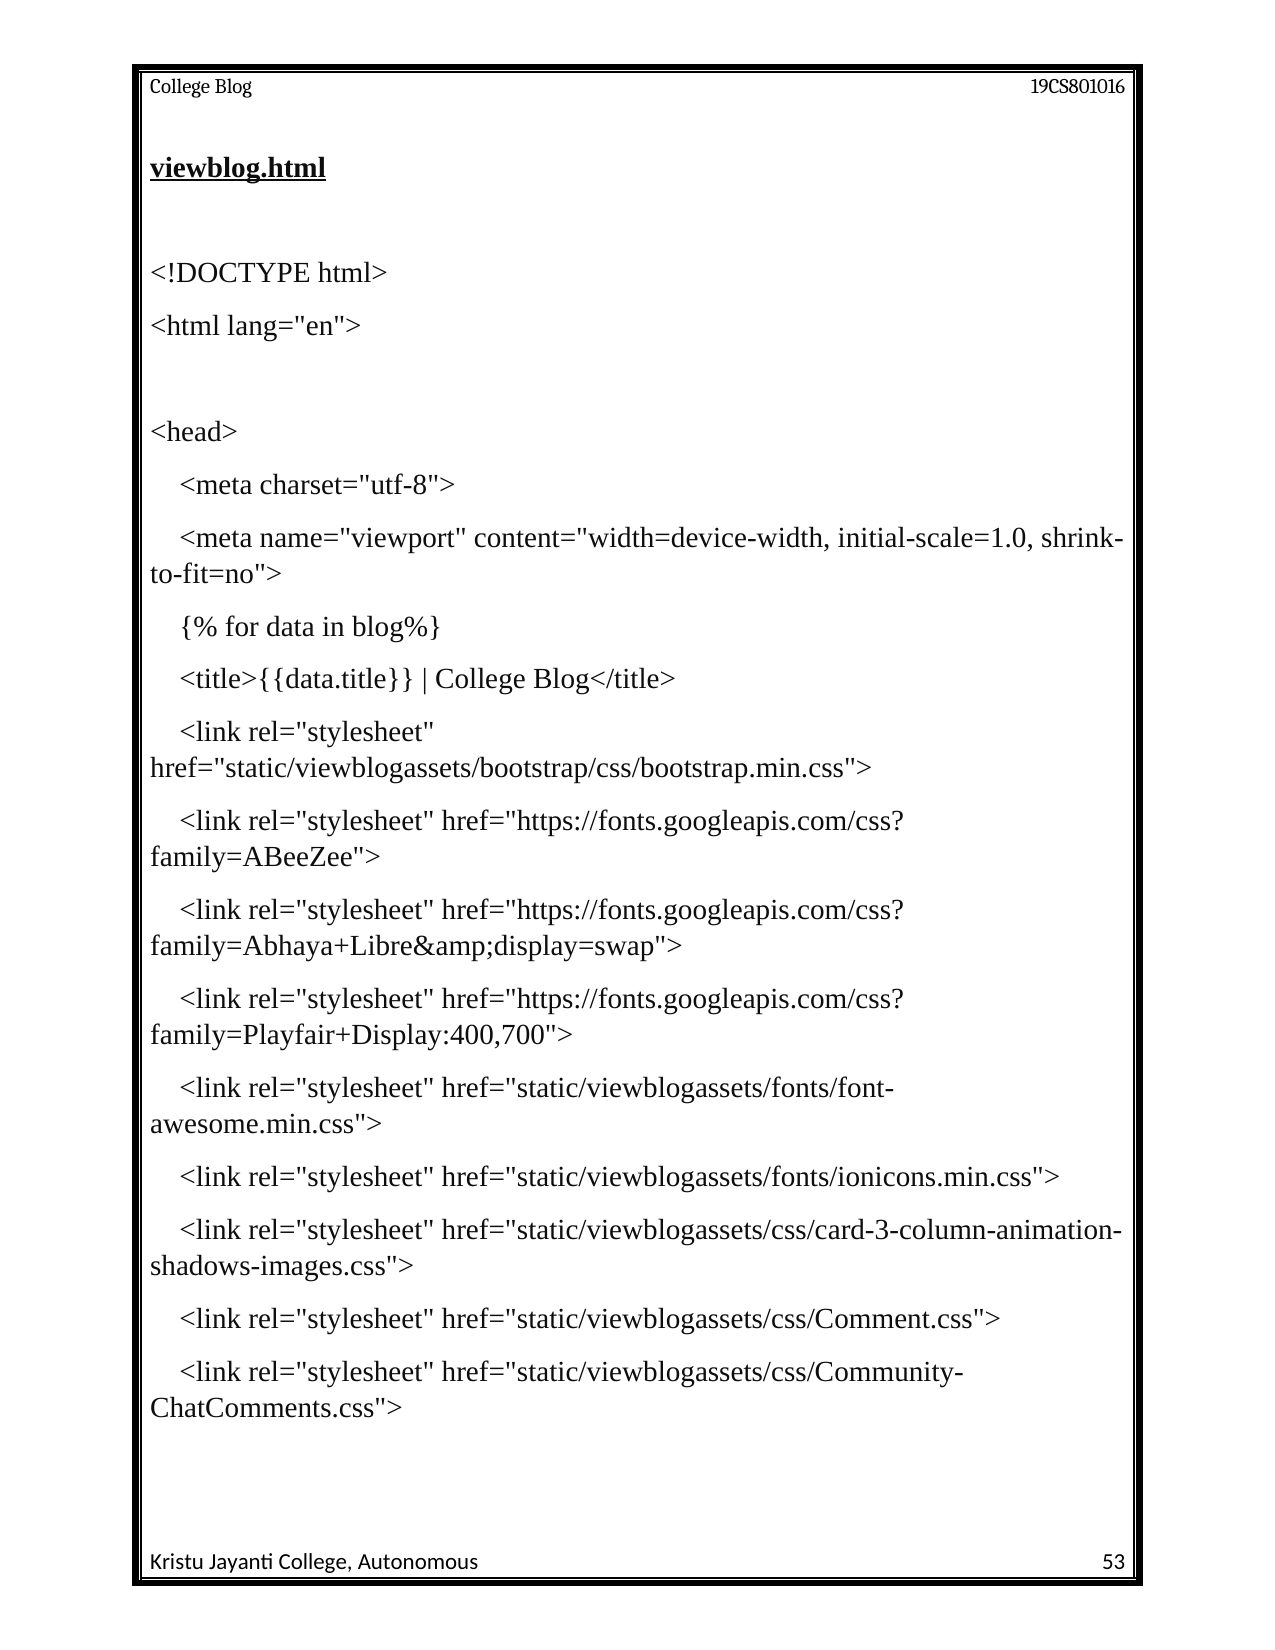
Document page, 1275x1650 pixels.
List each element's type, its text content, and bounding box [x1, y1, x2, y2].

text viewblog.html [150, 150, 1125, 183]
text <title>{{data.title}} | College Blog</title> [150, 661, 1125, 695]
text <!DOCTYPE html> [150, 256, 1125, 289]
text <link rel="stylesheet" href="static/viewblogassets/fonts/ionicons.min.css"> [150, 1159, 1125, 1193]
text <link rel="stylesheet" href="static/viewblogassets/css/Community-ChatComments.css"> [150, 1354, 1125, 1423]
text <link rel="stylesheet" href="static/viewblogassets/css/card-3-column-animation-shadows-images.css"> [150, 1212, 1125, 1282]
text <head> [150, 414, 1125, 448]
text <link rel="stylesheet" href="https://fonts.googleapis.com/css?family=Abhaya+Libre&amp;display=swap"> [150, 892, 1125, 962]
text <html lang="en"> [150, 308, 1125, 342]
text {% for data in blog%} [150, 609, 1125, 642]
text <link rel="stylesheet" href="static/viewblogassets/fonts/font-awesome.min.css"> [150, 1070, 1125, 1140]
text <link rel="stylesheet" href="https://fonts.googleapis.com/css?family=Playfair+Display:400,700"> [150, 981, 1125, 1051]
text <meta name="viewport" content="width=device-width, initial-scale=1.0, shrink-to-fit=no"> [150, 520, 1125, 589]
text <link rel="stylesheet" href="static/viewblogassets/bootstrap/css/bootstrap.min.css"> [150, 714, 1125, 784]
text <meta charset="utf-8"> [150, 467, 1125, 500]
text <link rel="stylesheet" href="https://fonts.googleapis.com/css?family=ABeeZee"> [150, 803, 1125, 873]
text <link rel="stylesheet" href="static/viewblogassets/css/Comment.css"> [150, 1301, 1125, 1334]
